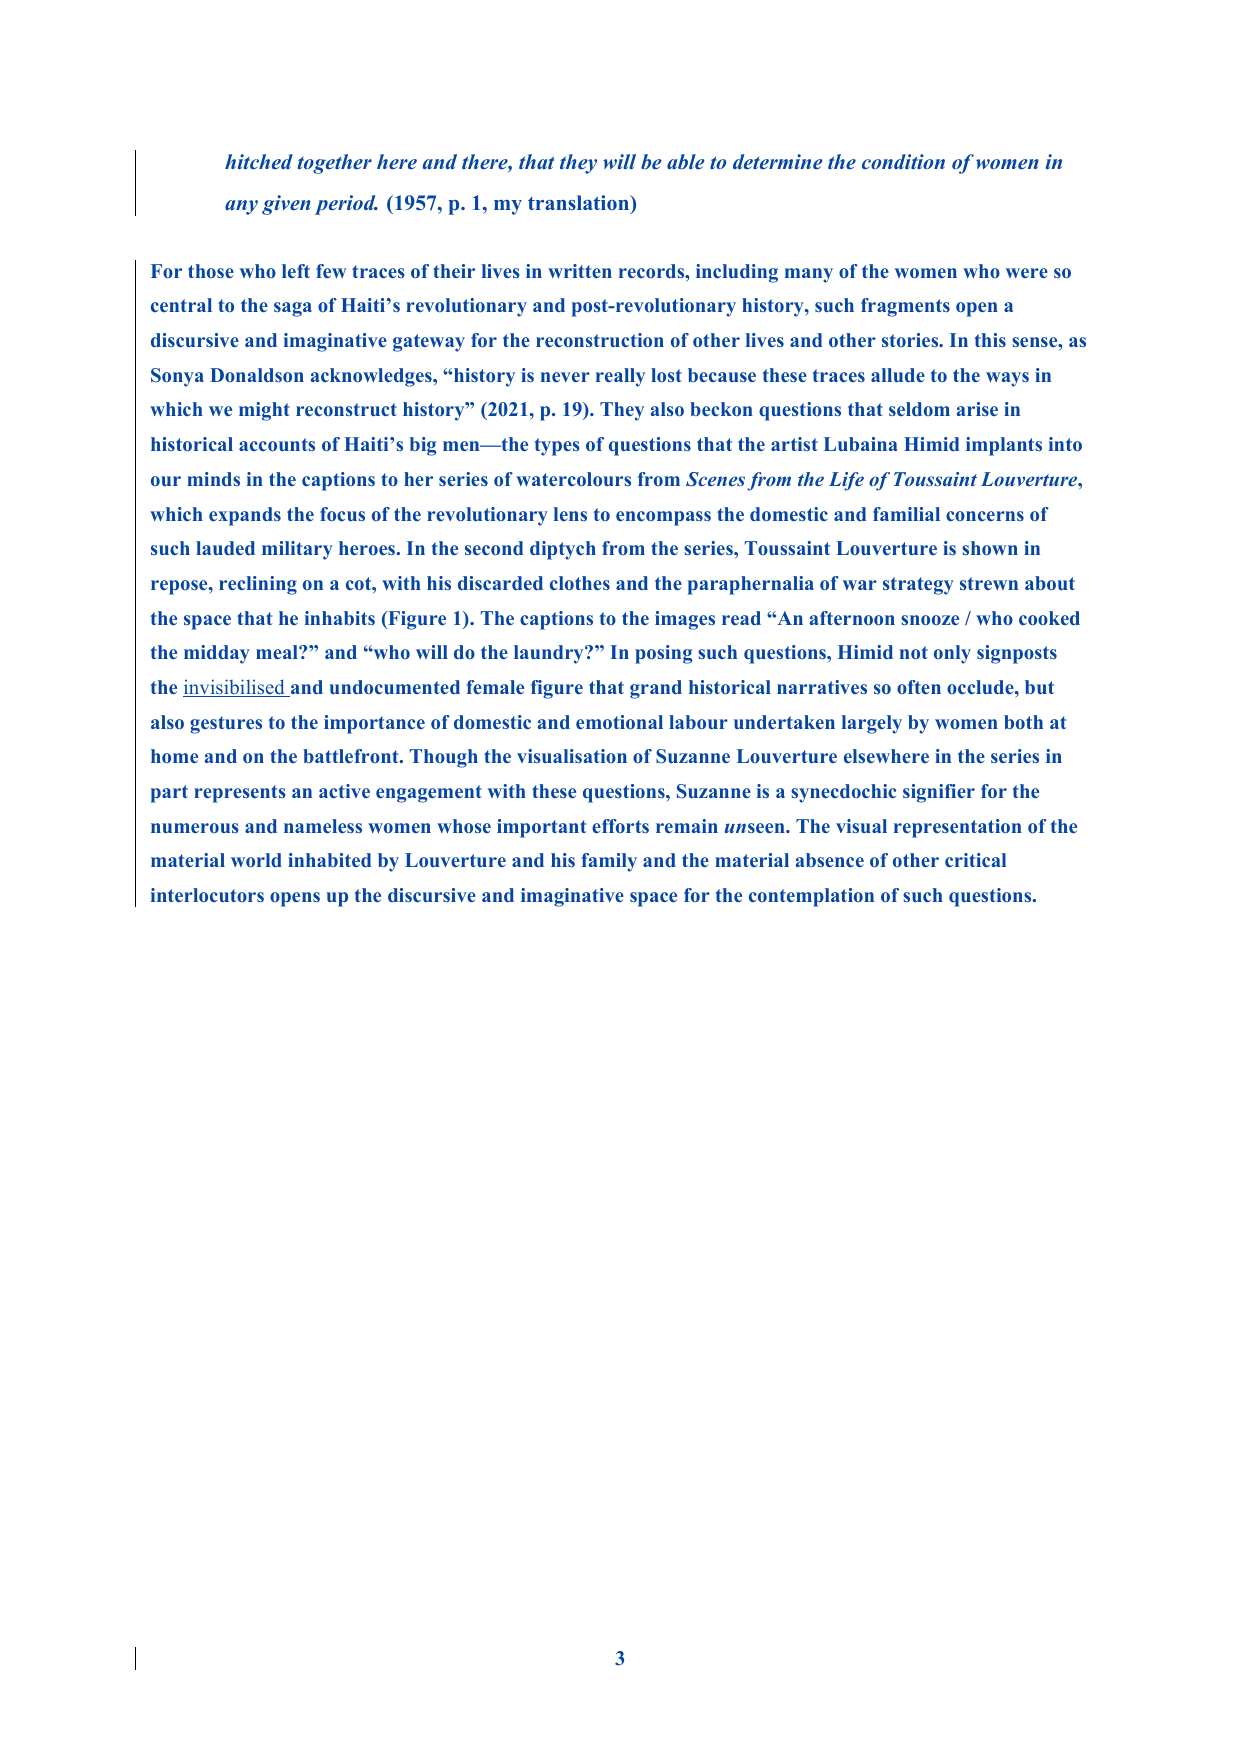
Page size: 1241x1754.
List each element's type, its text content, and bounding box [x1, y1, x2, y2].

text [225, 150, 1090, 216]
text For those who left few traces of their lives in written records, including many of the women who were so central to the saga of Haiti’s revolutionary and post-revolutionary history, such fragments open a discursive and imaginative gateway for the reconstruction of other lives and other stories. In this sense, as Sonya Donaldson acknowledges, “history is never really lost because these traces allude to the ways in which we might reconstruct history” (2021, p. 19). They also beckon questions that seldom arise in historical accounts of Haiti’s big men—the types of questions that the artist Lubaina Himid implants into our minds in the captions to her series of watercolours from Scenes from the Life of Toussaint Louverture, which expands the focus of the revolutionary lens to encompass the domestic and familial concerns of such lauded military heroes. In the second diptych from the series, Toussaint Louverture is shown in repose, reclining on a cot, with his discarded clothes and the paraphernalia of war strategy strewn about the space that he inhabits (Figure 1). The captions to the images read “An afternoon snooze / who cooked the midday meal?” and “who will do the laundry?” In posing such questions, Himid not only signposts the and undocumented female figure that grand historical narratives so often occlude, but also gestures to the importance of domestic and emotional labour undertaken largely by women both at home and on the battlefront. Though the visualisation of Suzanne Louverture elsewhere in the series in part represents an active engagement with these questions, Suzanne is a synecdochic signifier for the numerous and nameless women whose important efforts remain unseen. The visual representation of the material world inhabited by Louverture and his family and the material absence of other critical interlocutors opens up the discursive and imaginative space for the contemplation of such questions. [150, 259, 1090, 907]
